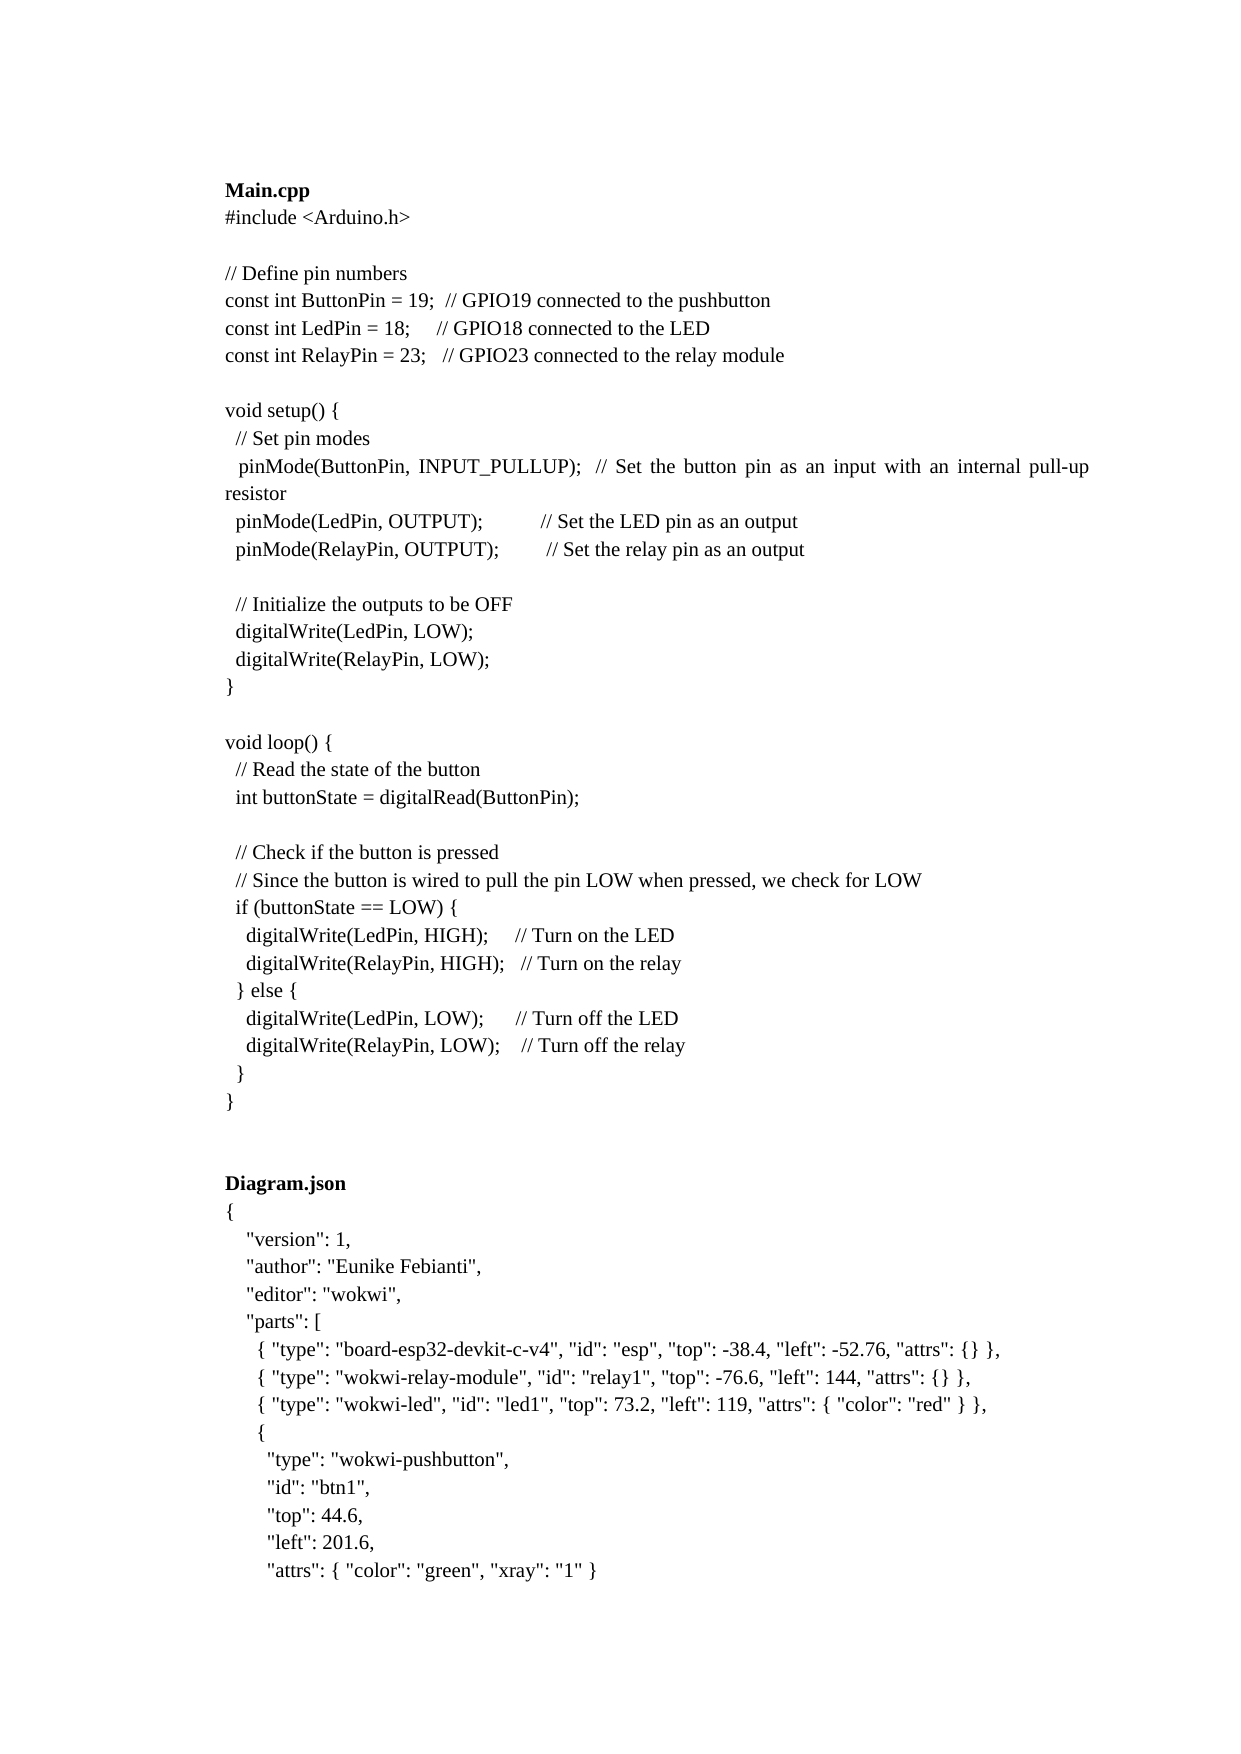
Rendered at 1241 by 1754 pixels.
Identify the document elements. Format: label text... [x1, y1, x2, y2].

text { "type": "board-esp32-devkit-c-v4", "id": "esp", "top": -38.4, "left": -52.76, "attrs": {} }, [225, 1337, 1090, 1361]
text "left": 201.6, [225, 1530, 1090, 1554]
text "version": 1, [225, 1227, 1090, 1251]
text int buttonState = digitalRead(ButtonPin); [225, 785, 1090, 809]
text "attrs": { "color": "green", "xray": "1" } [225, 1558, 1090, 1582]
text const int RelayPin = 23; // GPIO23 connected to the relay module [225, 343, 1090, 367]
text pinMode(ButtonPin, INPUT_PULLUP); // Set the button pin as an input with an internal pull-up resistor [225, 454, 1090, 505]
text void setup() { [225, 398, 1090, 422]
text { "type": "wokwi-led", "id": "led1", "top": 73.2, "left": 119, "attrs": { "color": "red" } }, [225, 1392, 1090, 1416]
text "parts": [ [225, 1309, 1090, 1333]
text } [225, 1088, 1090, 1113]
text Diagram.json [225, 1171, 1090, 1195]
text digitalWrite(RelayPin, LOW); // Turn off the relay [225, 1033, 1090, 1057]
text "top": 44.6, [225, 1503, 1090, 1527]
text pinMode(RelayPin, OUTPUT); // Set the relay pin as an output [225, 536, 1090, 561]
text pinMode(LedPin, OUTPUT); // Set the LED pin as an output [225, 509, 1090, 533]
text digitalWrite(LedPin, HIGH); // Turn on the LED [225, 923, 1090, 947]
text digitalWrite(RelayPin, HIGH); // Turn on the relay [225, 951, 1090, 974]
text // Read the state of the button [225, 757, 1090, 781]
text "editor": "wokwi", [225, 1282, 1090, 1306]
text "type": "wokwi-pushbutton", [225, 1447, 1090, 1471]
text digitalWrite(LedPin, LOW); // Turn off the LED [225, 1006, 1090, 1030]
text { "type": "wokwi-relay-module", "id": "relay1", "top": -76.6, "left": 144, "attrs": {} }, [225, 1364, 1090, 1389]
text // Define pin numbers [225, 260, 1090, 284]
text { [225, 1199, 1090, 1223]
text { [225, 1420, 1090, 1444]
text #include <Arduino.h> [225, 205, 1090, 229]
text // Check if the button is pressed [225, 840, 1090, 864]
text void loop() { [225, 730, 1090, 754]
text "author": "Eunike Febianti", [225, 1254, 1090, 1278]
text } [225, 674, 1090, 698]
text digitalWrite(RelayPin, LOW); [225, 647, 1090, 671]
text } else { [225, 978, 1090, 1002]
text const int ButtonPin = 19; // GPIO19 connected to the pushbutton [225, 288, 1090, 312]
text // Since the button is wired to pull the pin LOW when pressed, we check for LOW [225, 868, 1090, 892]
text if (buttonState == LOW) { [225, 895, 1090, 919]
text "id": "btn1", [225, 1475, 1090, 1499]
text } [225, 1061, 1090, 1085]
text const int LedPin = 18; // GPIO18 connected to the LED [225, 316, 1090, 340]
text digitalWrite(LedPin, LOW); [225, 619, 1090, 643]
text Main.cpp [225, 178, 1090, 202]
text // Initialize the outputs to be OFF [225, 592, 1090, 616]
text // Set pin modes [225, 426, 1090, 450]
